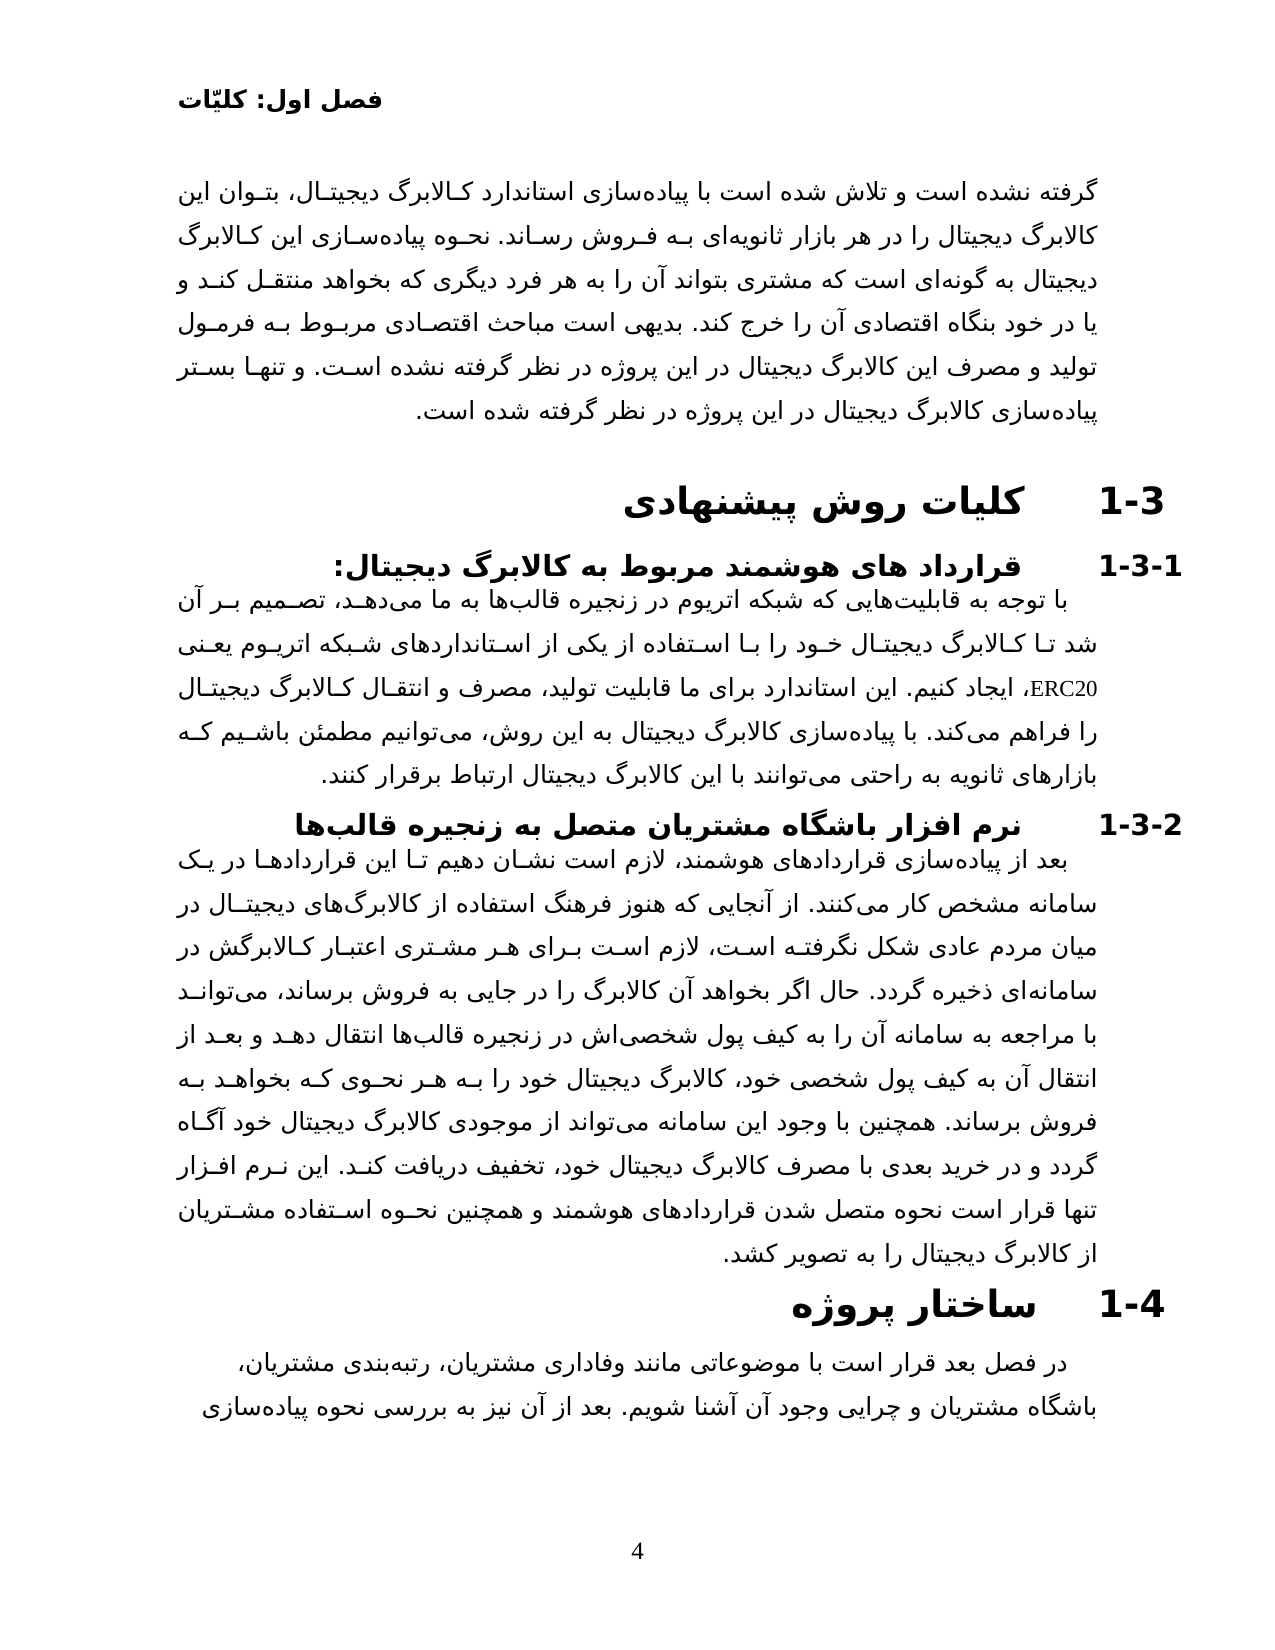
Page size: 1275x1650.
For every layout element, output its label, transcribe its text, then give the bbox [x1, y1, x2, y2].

subtitle قرارداد های هوشمند مربوط به کالابرگ دیجیتال: [177, 549, 1098, 583]
subtitle نرم افزار باشگاه مشتریان متصل به زنجیره قالب‌ها [177, 808, 1098, 842]
text با توجه به قابلیت‌هایی که شبکه اتریوم در زنجیره قالب‌ها به ما می‌دهد، تصمیم بر آن شد تا کالابرگ دیجیتال خود را با استفاده از یکی از استانداردهای شبکه اتریوم یعنی ERC20، ایجاد کنیم. این استاندارد برای ما قابلیت تولید، مصرف و انتقال کالابرگ دیجیتال را فراهم می‌کند. با پیاده‌سازی کالابرگ دیجیتال به این روش، می‌توانیم مطمئن باشیم که بازارهای ثانویه به راحتی می‌توانند با این کالابرگ دیجیتال ارتباط برقرار کنند. [177, 586, 1098, 790]
subtitle کلیات روش پیشنهادی [177, 479, 1098, 523]
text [177, 177, 1098, 425]
subtitle ساختار پروژه [177, 1283, 1098, 1326]
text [177, 1348, 1098, 1421]
text بعد از پیاده‌سازی قراردادهای هوشمند، لازم است نشان دهیم تا این قراردادها در یک سامانه مشخص کار می‌کنند. از آنجایی که هنوز فرهنگ استفاده از کالابرگ‌های دیجیتال در میان مردم عادی شکل نگرفته است، لازم است برای هر مشتری اعتبار کالابرگش در سامانه‌ای ذخیره گردد. حال اگر بخواهد آن کالابرگ را در جایی به فروش برساند، می‌تواند با مراجعه به سامانه آن را به کیف پول شخصی‌اش در زنجیره قالب‌ها انتقال دهد و بعد از انتقال آن به کیف پول شخصی خود، کالابرگ دیجیتال خود را به هر نحوی که بخواهد به فروش برساند. همچنین با وجود این سامانه می‌تواند از موجودی کالابرگ دیجیتال خود آگاه گردد و در خرید بعدی با مصرف کالابرگ دیجیتال خود، تخفیف دریافت کند. این نرم افزار تنها قرار است نحوه متصل شدن قراردادهای هوشمند و همچنین نحوه استفاده مشتریان از کالابرگ دیجیتال را به تصویر کشد. [177, 845, 1098, 1268]
